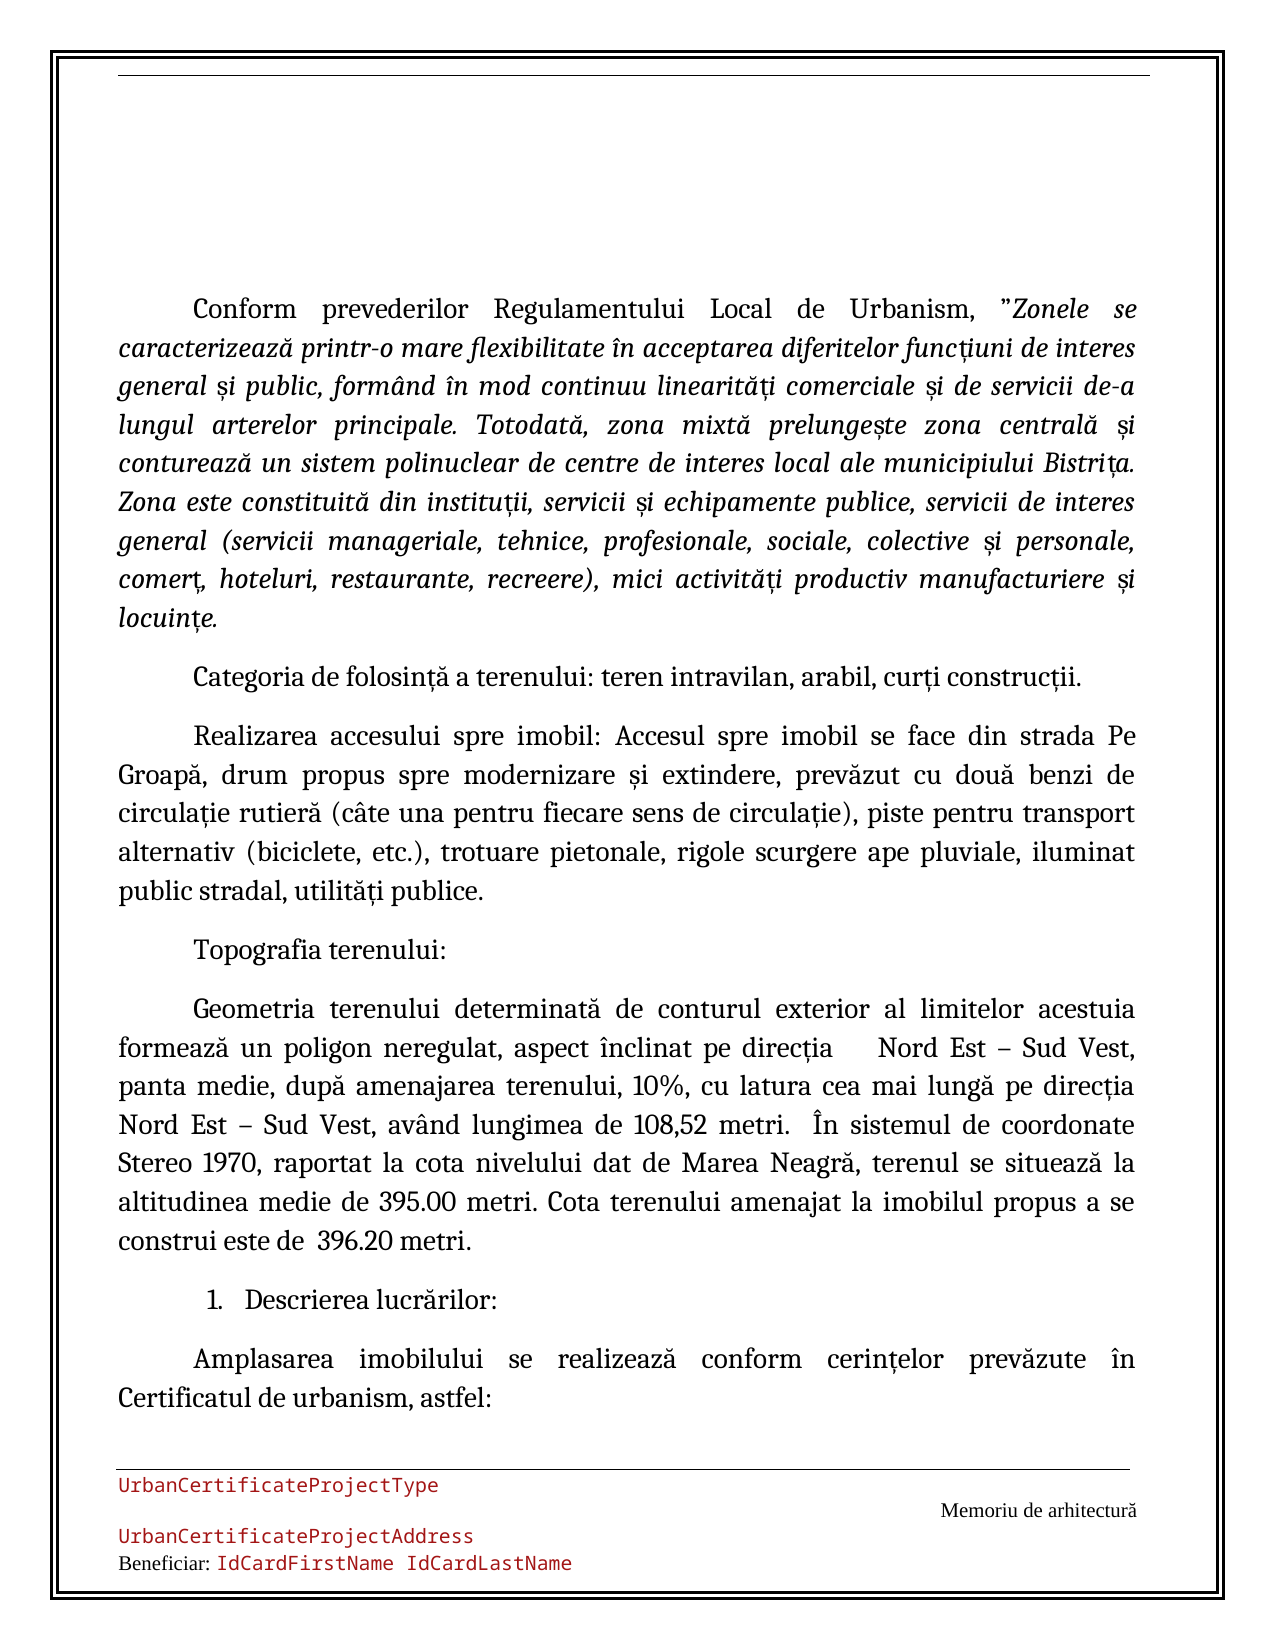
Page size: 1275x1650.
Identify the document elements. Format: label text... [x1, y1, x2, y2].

text Topografia terenului: [118, 933, 1137, 967]
text Geometria terenului determinată de conturul exterior al limitelor acestuia formează un poligon neregulat, aspect înclinat pe direcția Nord Est – Sud Vest, panta medie, după amenajarea terenului, 10%, cu latura cea mai lungă pe direcția Nord Est – Sud Vest, având lungimea de 108,52 metri. În sistemul de coordonate Stereo 1970, raportat la cota nivelului dat de Marea Neagră, terenul se situează la altitudinea medie de 395.00 metri. Cota terenului amenajat la imobilul propus a se construi este de 396.20 metri. [118, 992, 1137, 1257]
text Conform prevederilor Regulamentului Local de Urbanism, ”Zonele se caracterizează printr-o mare flexibilitate în acceptarea diferitelor funcțiuni de interes general și public, formând în mod continuu linearități comerciale și de servicii de-a lungul arterelor principale. Totodată, zona mixtă prelungește zona centrală și conturează un sistem polinuclear de centre de interes local ale municipiului Bistrița. Zona este constituită din instituții, servicii și echipamente publice, servicii de interes general (servicii manageriale, tehnice, profesionale, sociale, colective și personale, comerț, hoteluri, restaurante, recreere), mici activități productiv manufacturiere și locuințe. [118, 292, 1137, 634]
text Categoria de folosință a terenului: teren intravilan, arabil, curți construcții. [118, 660, 1137, 694]
text Amplasarea imobilului se realizează conform cerințelor prevăzute în Certificatul de urbanism, astfel: [118, 1342, 1137, 1414]
list Descrierea lucrărilor: [207, 1283, 1137, 1317]
text Realizarea accesului spre imobil: Accesul spre imobil se face din strada Pe Groapă, drum propus spre modernizare și extindere, prevăzut cu două benzi de circulație rutieră (câte una pentru fiecare sens de circulație), piste pentru transport alternativ (biciclete, etc.), trotuare pietonale, rigole scurgere ape pluviale, iluminat public stradal, utilități publice. [118, 719, 1137, 907]
